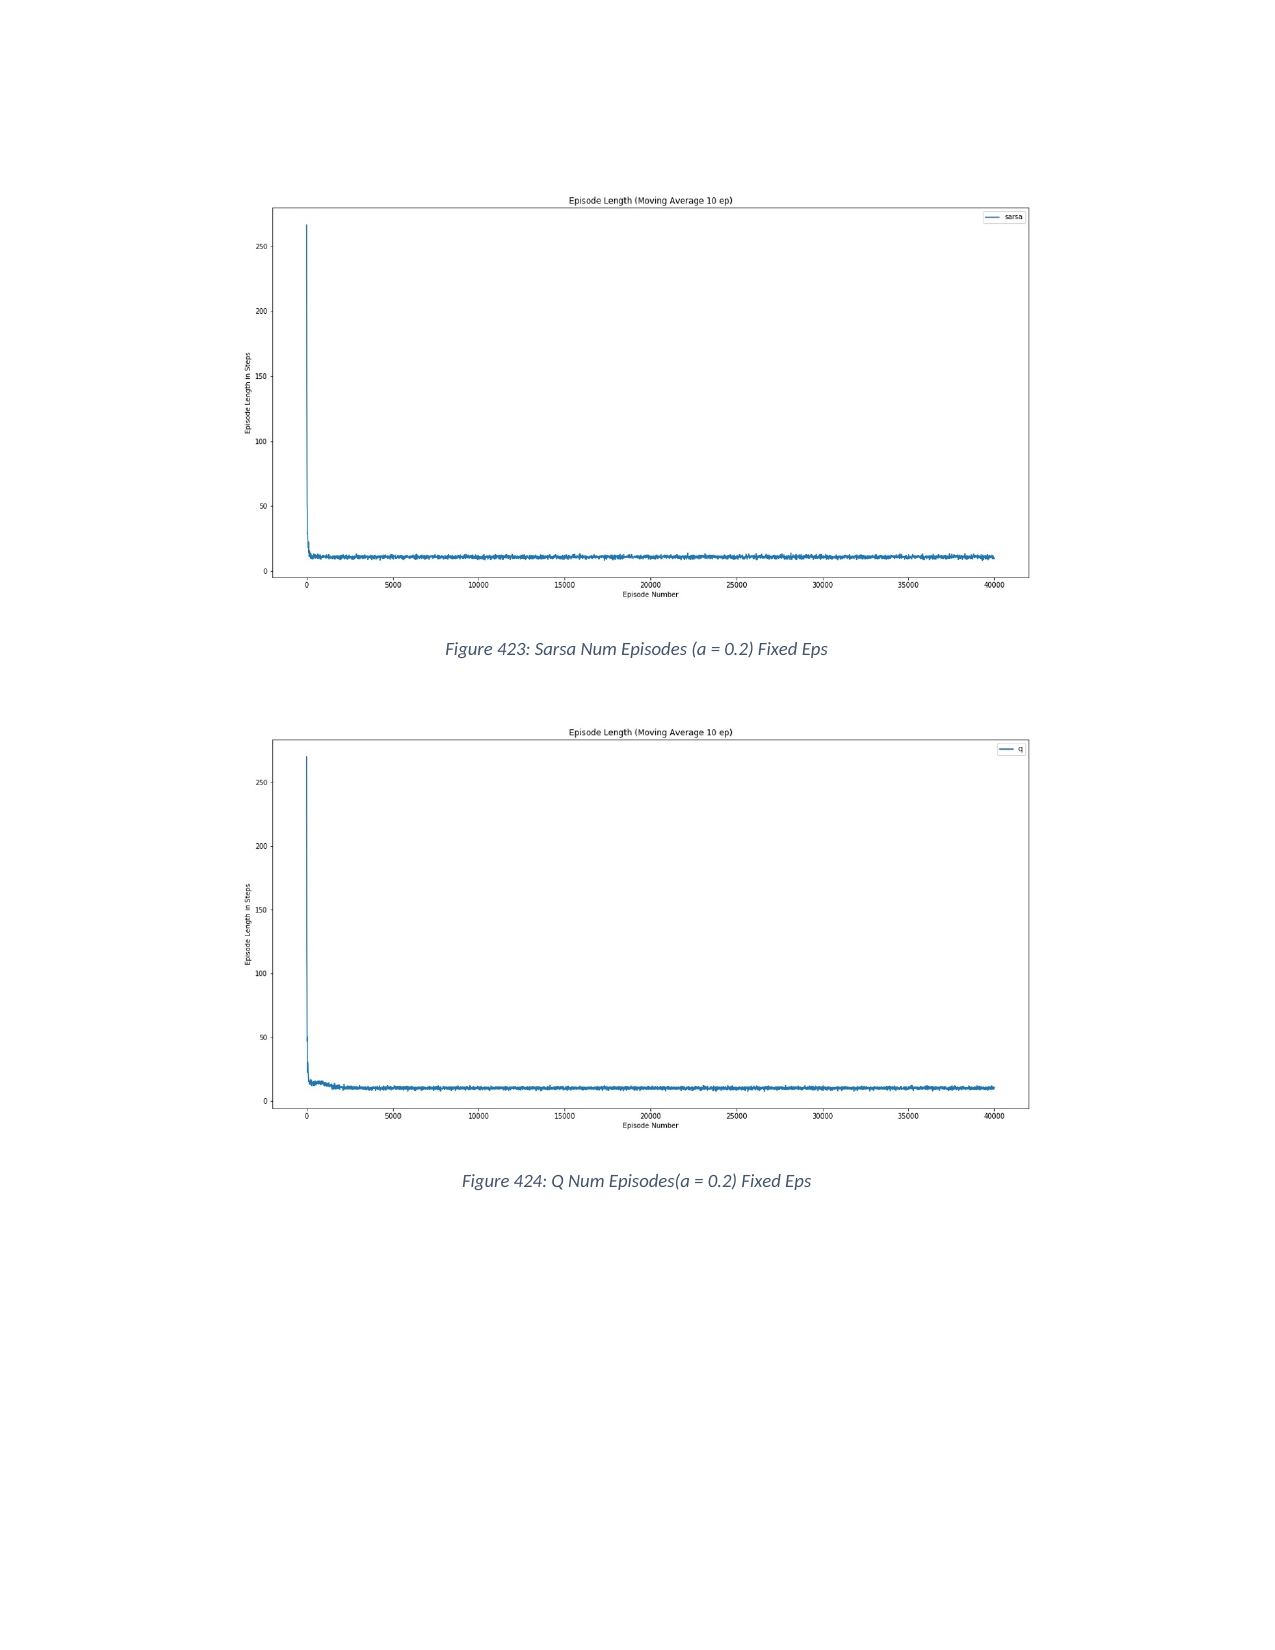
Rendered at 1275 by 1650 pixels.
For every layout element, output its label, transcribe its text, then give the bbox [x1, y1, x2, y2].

picture [150, 150, 1125, 638]
picture [150, 681, 1125, 1169]
